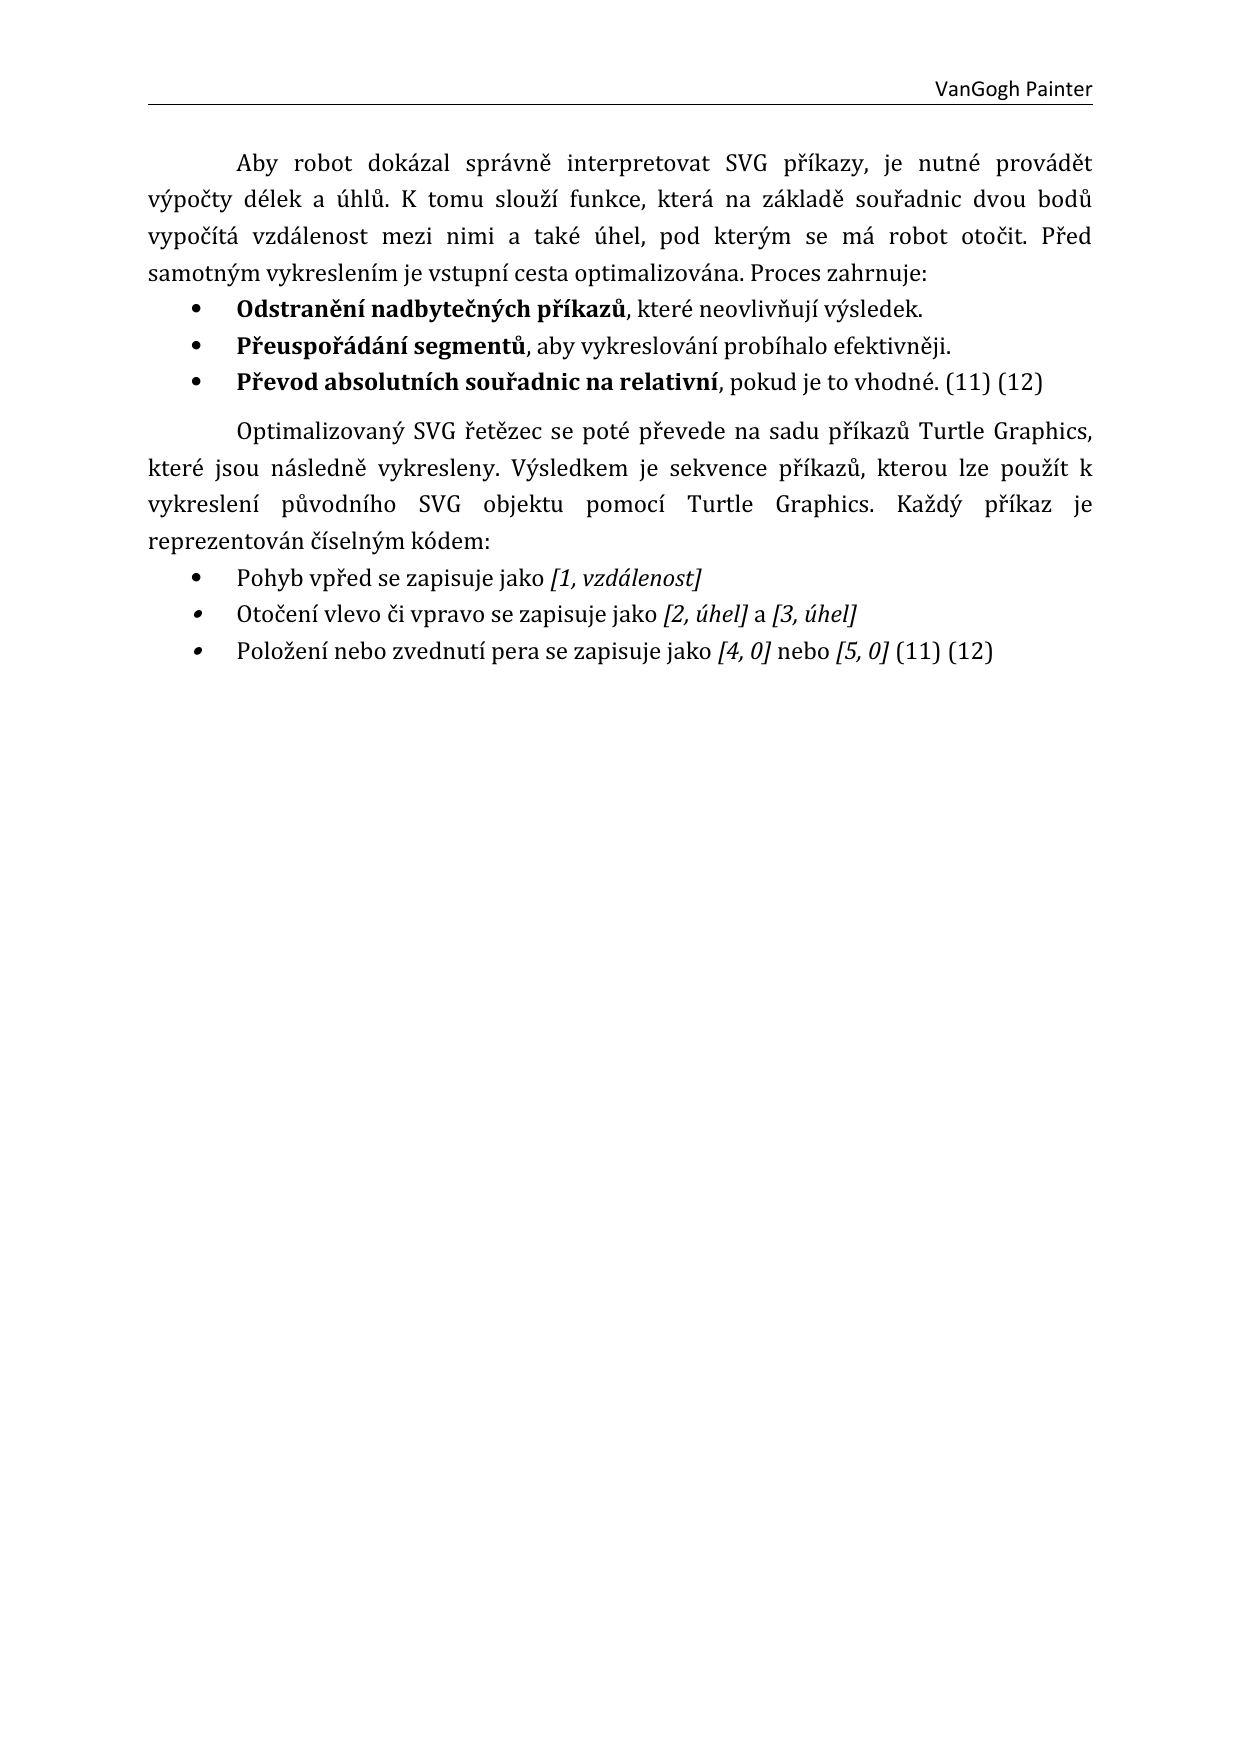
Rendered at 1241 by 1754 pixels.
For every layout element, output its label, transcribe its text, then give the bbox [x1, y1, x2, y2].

text Aby robot dokázal správně interpretovat SVG příkazy, je nutné provádět výpočty délek a úhlů. K tomu slouží funkce, která na základě souřadnic dvou bodů vypočítá vzdálenost mezi nimi a také úhel, pod kterým se má robot otočit. Před samotným vykreslením je vstupní cesta optimalizována. Proces zahrnuje: [148, 148, 1093, 287]
list Odstranění nadbytečných příkazů, které neovlivňují výsledek. [192, 294, 1093, 323]
text Optimalizovaný SVG řetězec se poté převede na sadu příkazů Turtle Graphics, které jsou následně vykresleny. Výsledkem je sekvence příkazů, kterou lze použít k vykreslení původního SVG objektu pomocí Turtle Graphics. Každý příkaz je reprezentován číselným kódem: [148, 416, 1093, 555]
list Otočení vlevo či vpravo se zapisuje jako [2, úhel] a [3, úhel] [192, 599, 1093, 628]
list Převod absolutních souřadnic na relativní, pokud je to vhodné. [192, 367, 1093, 396]
list Položení nebo zvednutí pera se zapisuje jako [4, 0] nebo [5, 0] [192, 635, 1093, 665]
list Pohyb vpřed se zapisuje jako [1, vzdálenost] [192, 562, 1093, 592]
list Přeuspořádání segmentů, aby vykreslování probíhalo efektivněji. [192, 330, 1093, 360]
